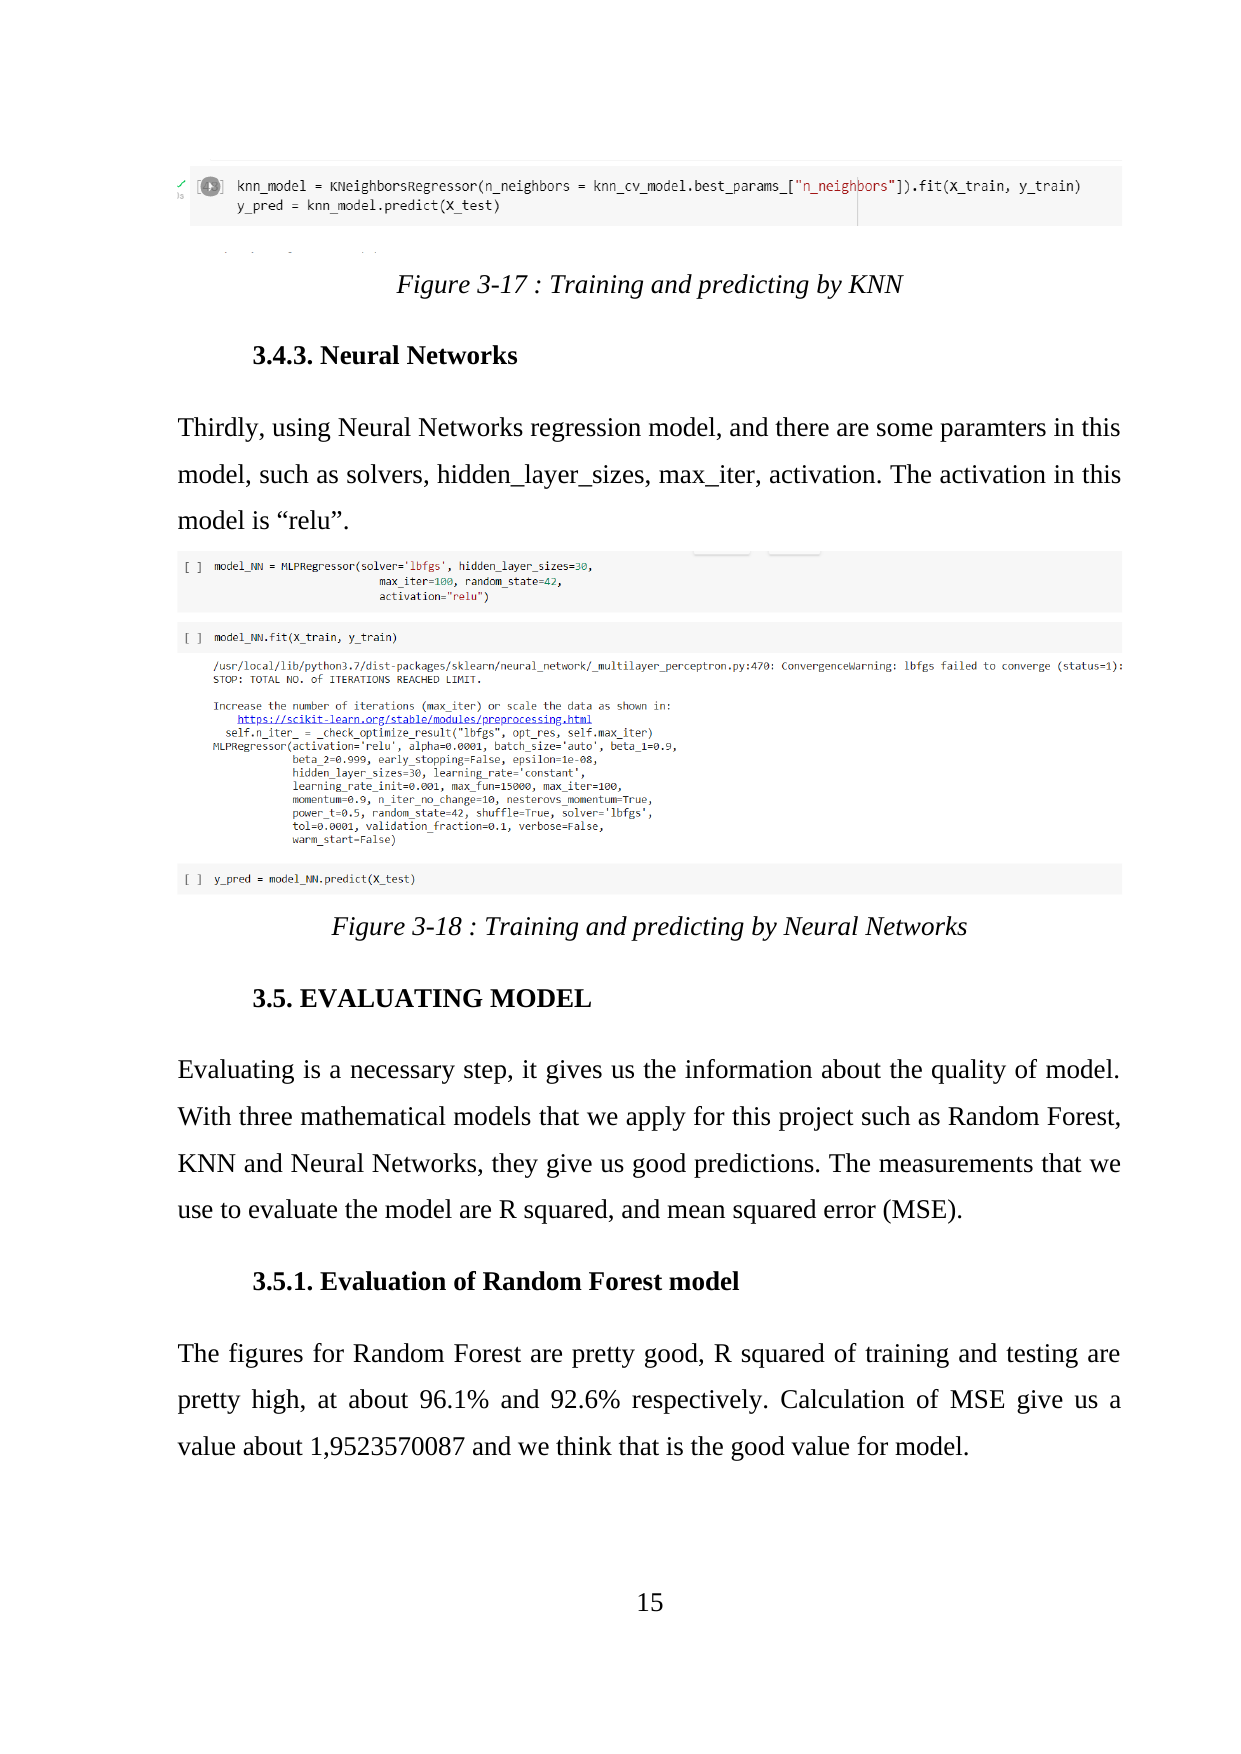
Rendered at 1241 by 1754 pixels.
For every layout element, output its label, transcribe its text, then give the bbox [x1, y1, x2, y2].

text The figures for Random Forest are pretty good, R squared of training and testing are pretty high, at about 96.1% and 92.6% respectively. Calculation of MSE give us a value about 1,9523570087 and we think that is the good value for model. [177, 1337, 1122, 1461]
subtitle EVALUATING MODEL [252, 982, 1122, 1013]
subtitle Evaluation of Random Forest model [252, 1265, 1122, 1296]
subtitle Neural Networks [252, 339, 1122, 371]
text Thirdly, using Neural Networks regression model, and there are some paramters in this model, such as solvers, hidden_layer_sizes, max_iter, activation. The activation in this model is “relu”. [177, 411, 1122, 536]
text Evaluating is a necessary step, it gives us the information about the quality of model. With three mathematical models that we apply for this project such as Random Forest, KNN and Neural Networks, they give us good predictions. The measurements that we use to evaluate the model are R squared, and mean squared error (MSE). [177, 1053, 1122, 1224]
